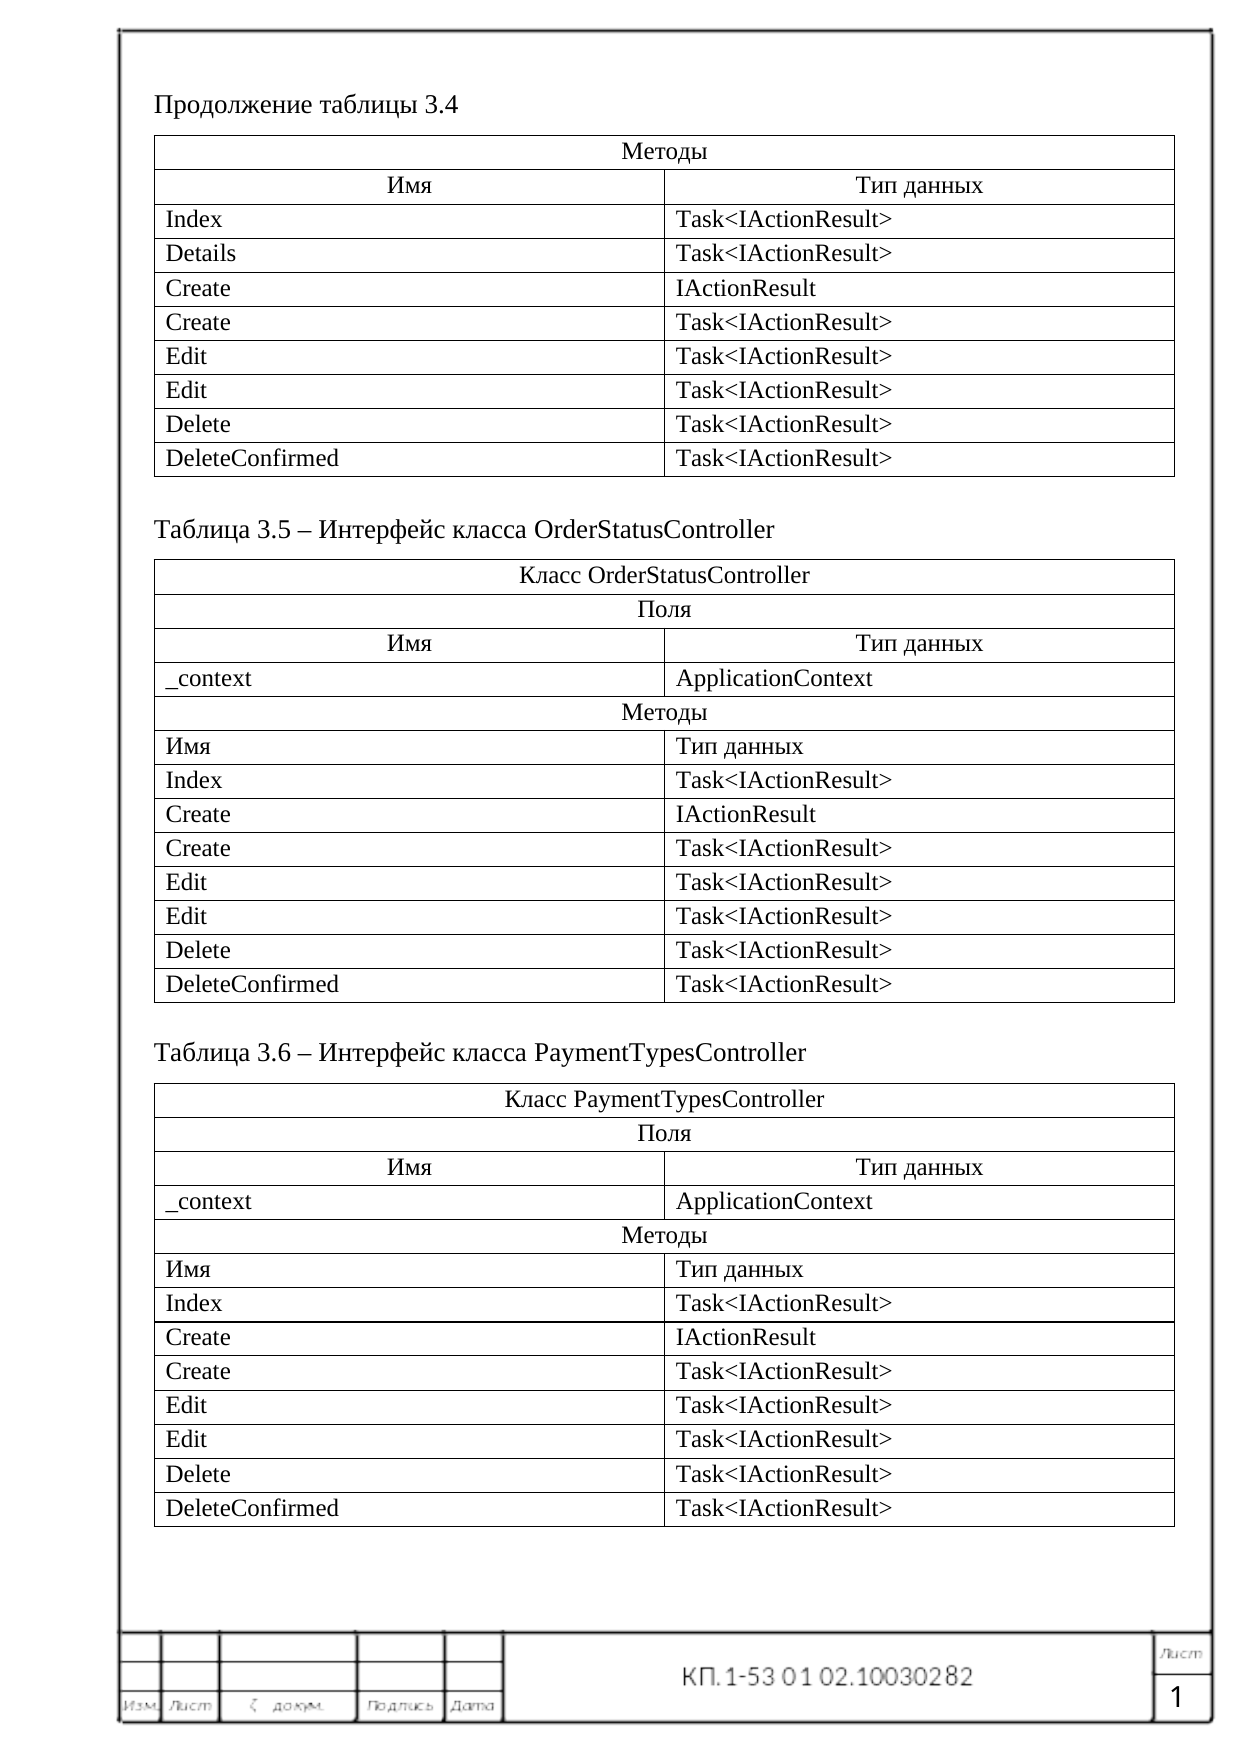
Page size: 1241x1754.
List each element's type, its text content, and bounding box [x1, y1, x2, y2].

table_cell Поля [155, 1118, 1174, 1151]
table_cell Create [155, 273, 664, 306]
table_cell Edit [155, 341, 664, 374]
table_cell DeleteConfirmed [155, 1493, 664, 1526]
table_cell Task<IActionResult> [665, 1391, 1174, 1423]
table_cell Create [155, 833, 664, 866]
table_cell IActionResult [665, 1323, 1174, 1355]
table_cell Task<IActionResult> [665, 443, 1174, 476]
table_cell Имя [155, 1254, 664, 1287]
table_cell Task<IActionResult> [665, 969, 1174, 1002]
table_cell Task<IActionResult> [665, 1288, 1174, 1321]
table_cell Task<IActionResult> [665, 307, 1174, 340]
table_cell Методы [155, 1220, 1174, 1253]
table_cell IActionResult [665, 799, 1174, 832]
table_cell Task<IActionResult> [665, 867, 1174, 900]
table_cell _context [155, 1186, 664, 1219]
table_cell Create [155, 1323, 664, 1355]
table_cell Task<IActionResult> [665, 375, 1174, 408]
table_cell Тип данных [665, 1254, 1174, 1287]
table_cell Task<IActionResult> [665, 833, 1174, 866]
table_cell Имя [155, 1152, 664, 1185]
table_cell Edit [155, 375, 664, 408]
table_cell DeleteConfirmed [155, 443, 664, 476]
table_cell Edit [155, 1425, 664, 1458]
table_header Класс PaymentTypesController [155, 1084, 1174, 1117]
table_cell DeleteConfirmed [155, 969, 664, 1002]
table_cell Тип данных [665, 170, 1174, 203]
table_cell Index [155, 1288, 664, 1321]
table_cell Details [155, 239, 664, 272]
table_cell Task<IActionResult> [665, 205, 1174, 237]
table_cell Delete [155, 409, 664, 442]
table_cell Delete [155, 935, 664, 968]
table_cell Task<IActionResult> [665, 765, 1174, 798]
table_cell Create [155, 799, 664, 832]
table_cell ApplicationContext [665, 1186, 1174, 1219]
table_cell Тип данных [665, 629, 1174, 662]
table_cell Task<IActionResult> [665, 935, 1174, 968]
table_cell Index [155, 205, 664, 237]
table_cell _context [155, 663, 664, 696]
table_cell Index [155, 765, 664, 798]
list Интерфейс класса PaymentTypesController [153, 1036, 1175, 1067]
table_cell Task<IActionResult> [665, 1356, 1174, 1389]
table_cell Тип данных [665, 731, 1174, 764]
table_cell Create [155, 1356, 664, 1389]
table_cell Тип данных [665, 1152, 1174, 1185]
table_cell Task<IActionResult> [665, 239, 1174, 272]
table_cell Delete [155, 1459, 664, 1492]
table_header Класс OrderStatusController [155, 560, 1174, 593]
table_cell Task<IActionResult> [665, 901, 1174, 934]
table_cell Edit [155, 867, 664, 900]
table_header Методы [155, 136, 1174, 169]
table_cell Task<IActionResult> [665, 409, 1174, 442]
table_cell Поля [155, 595, 1174, 627]
table_cell Task<IActionResult> [665, 1425, 1174, 1458]
table_cell Task<IActionResult> [665, 341, 1174, 374]
table_cell Task<IActionResult> [665, 1459, 1174, 1492]
table_cell ApplicationContext [665, 663, 1174, 696]
table_cell Edit [155, 901, 664, 934]
list Интерфейс класса OrderStatusController [153, 513, 1175, 544]
table_cell Методы [155, 697, 1174, 730]
table_cell Create [155, 307, 664, 340]
table_cell Edit [155, 1391, 664, 1423]
table_cell Task<IActionResult> [665, 1493, 1174, 1526]
text Продолжение таблицы 3.4 [153, 89, 1175, 120]
table_cell IActionResult [665, 273, 1174, 306]
table_cell Имя [155, 170, 664, 203]
table_cell Имя [155, 629, 664, 662]
table_cell Имя [155, 731, 664, 764]
